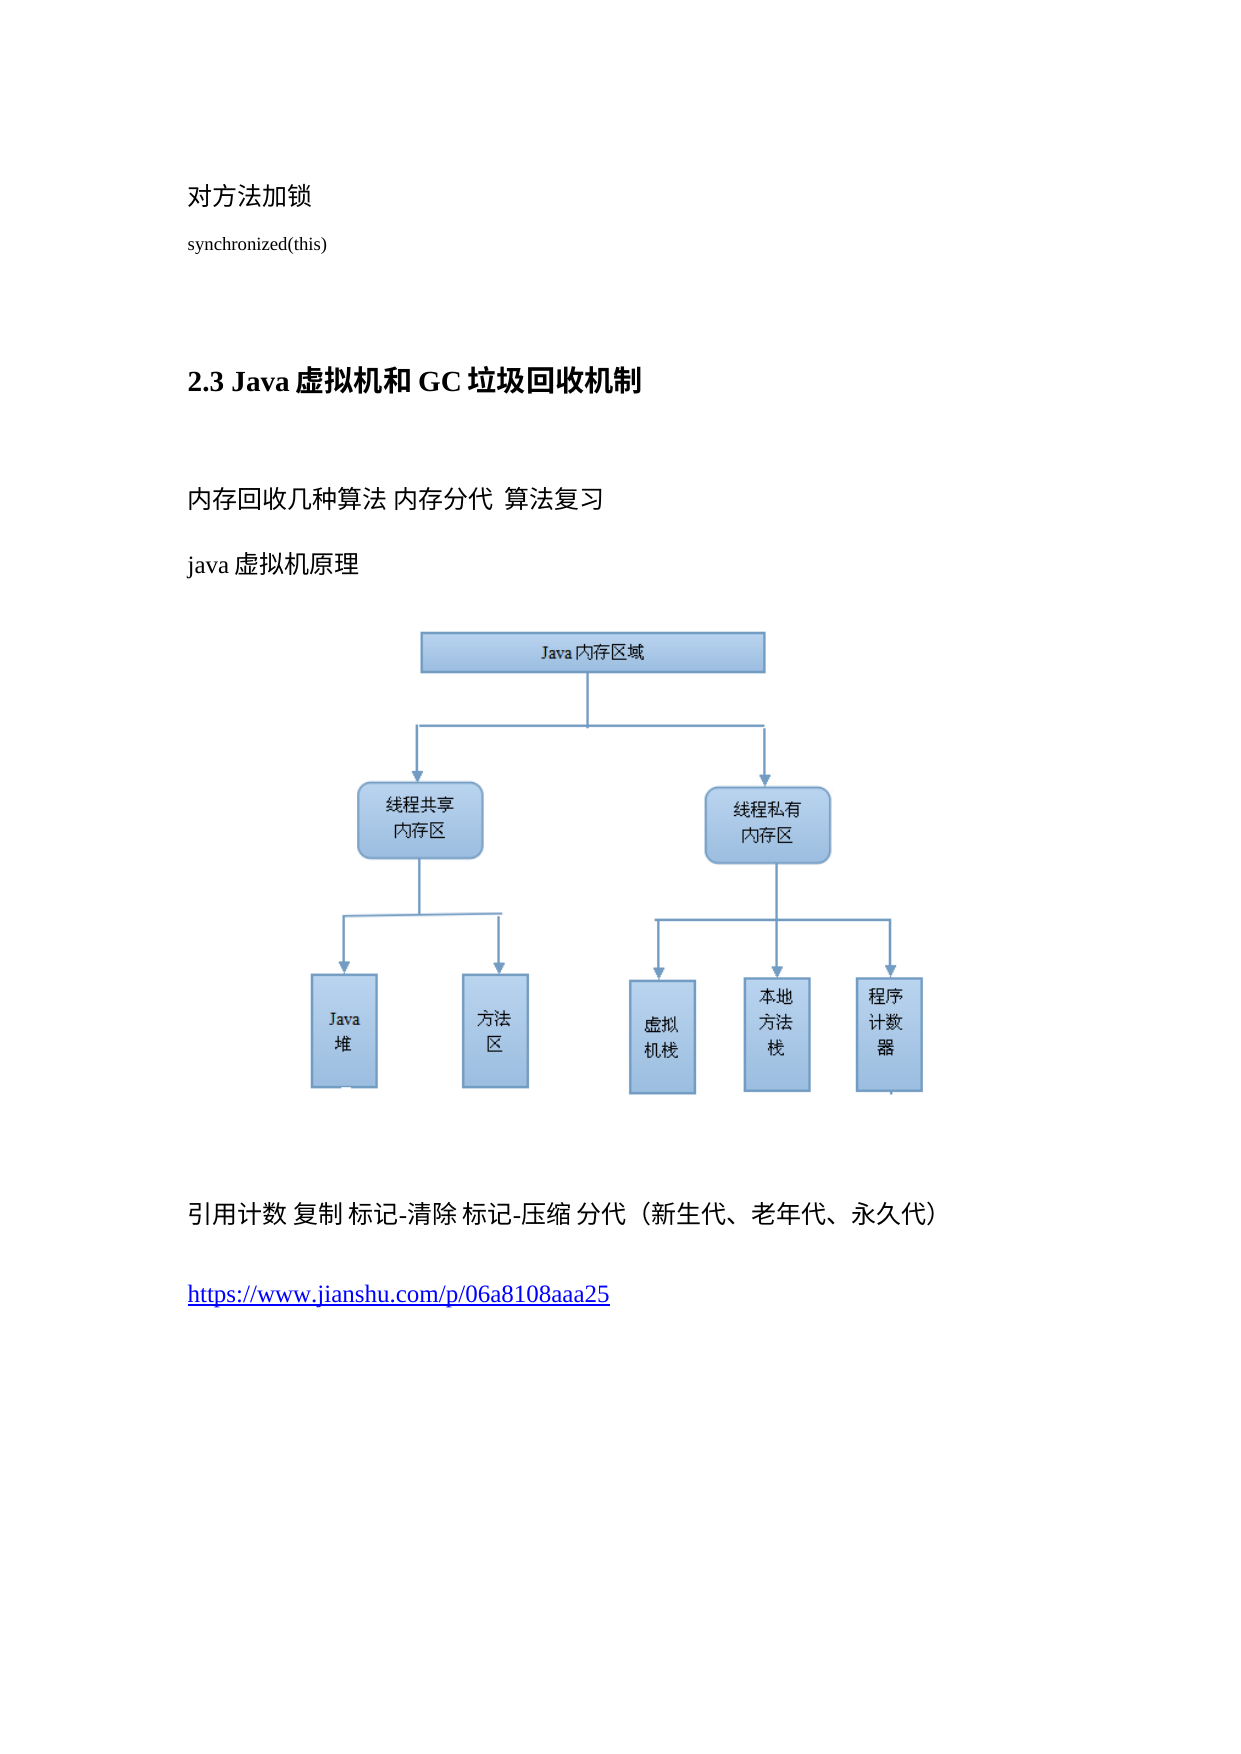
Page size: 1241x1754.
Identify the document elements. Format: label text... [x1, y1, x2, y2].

text 对方法加锁 [187, 162, 1053, 227]
text java虚拟机原理 [187, 530, 1053, 595]
picture [306, 627, 934, 1108]
text 引用计数 复制 标记-清除 标记-压缩 分代（新生代、老年代、永久代） [187, 1180, 1053, 1245]
subtitle 2.3 Java虚拟机和GC垃圾回收机制 [187, 346, 1053, 411]
text 内存回收几种算法 内存分代 算法复习 [187, 465, 1053, 530]
text synchronized(this) [187, 227, 1053, 259]
text https://www.jianshu.com/p/06a8108aaa25 [187, 1277, 1053, 1310]
